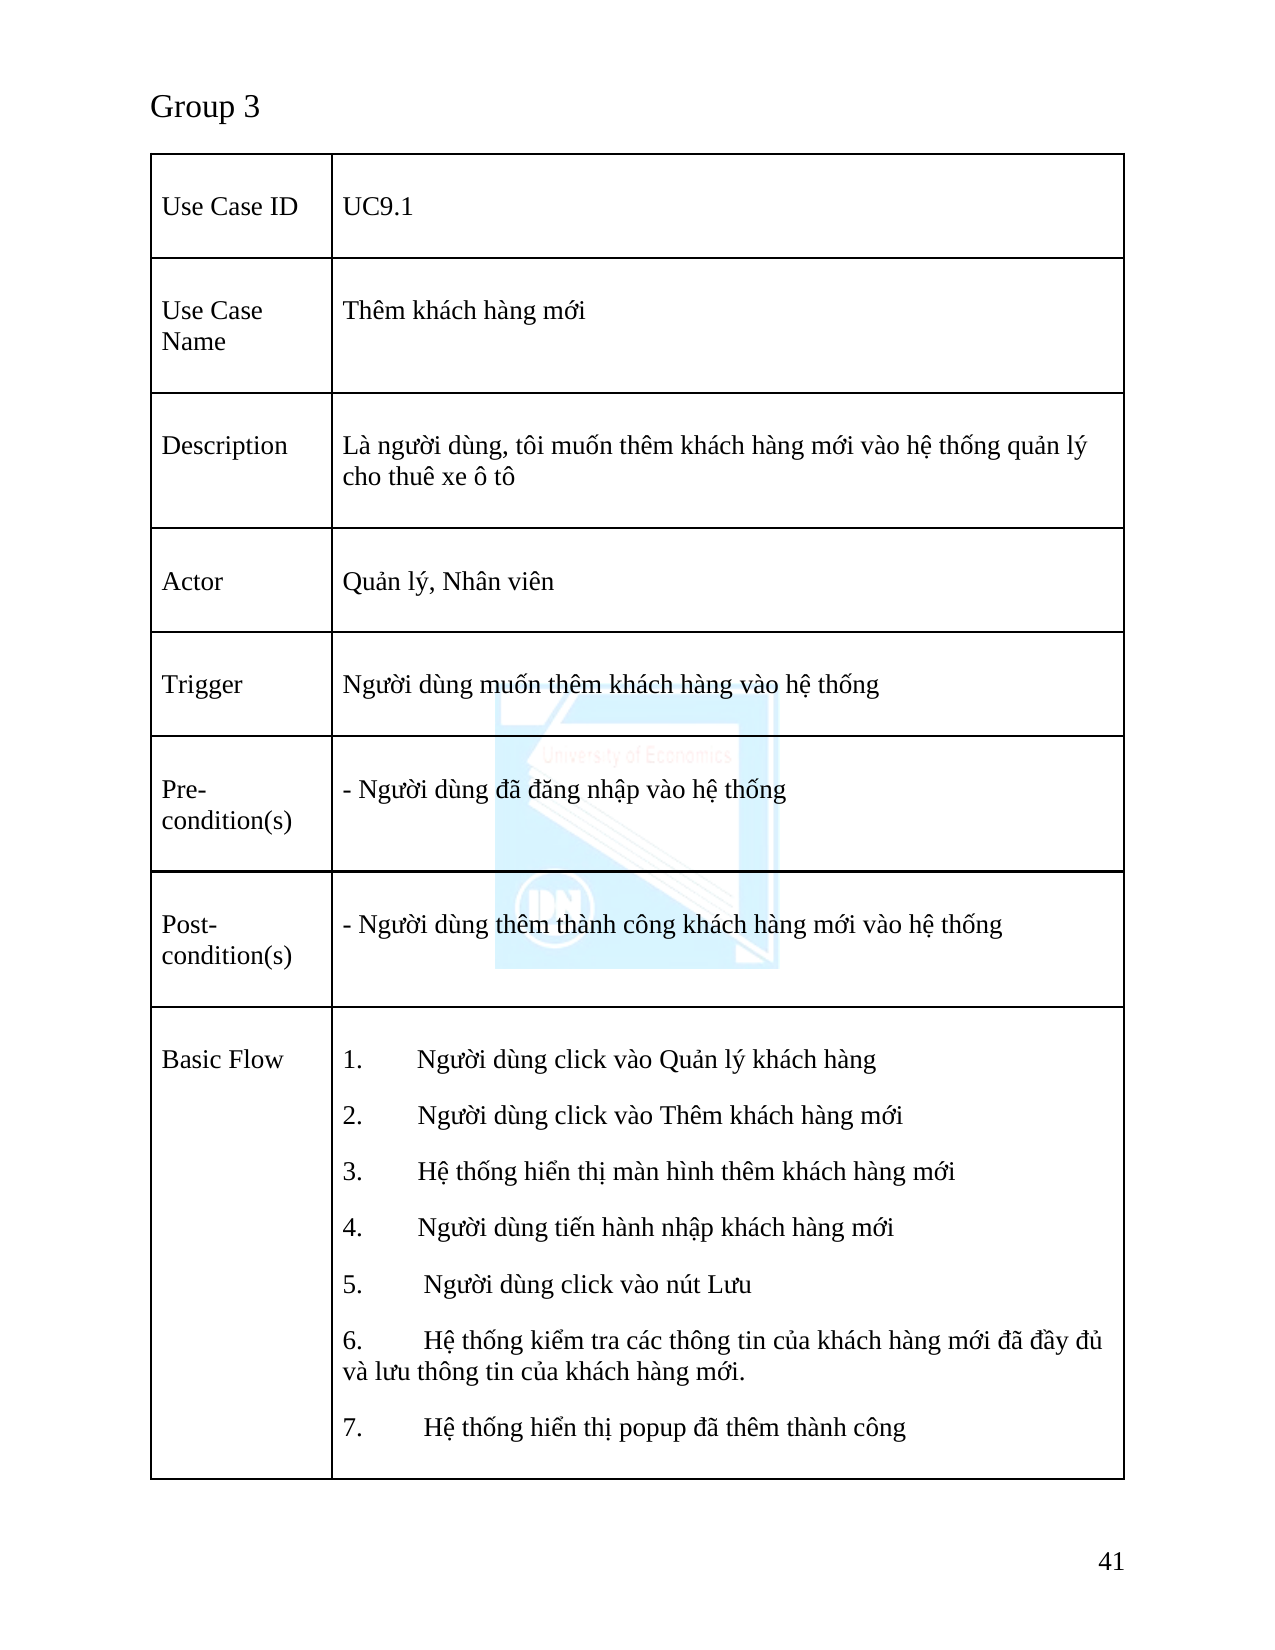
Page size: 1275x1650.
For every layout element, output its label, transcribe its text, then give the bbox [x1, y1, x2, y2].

table_cell - Người dùng thêm thành công khách hàng mới vào hệ thống [333, 873, 1123, 1006]
table_cell Pre-condition(s) [152, 737, 331, 870]
table_header Use Case ID [152, 155, 331, 257]
table_cell Post-condition(s) [152, 873, 331, 1006]
table_cell Description [152, 394, 331, 527]
table_cell Người dùng muốn thêm khách hàng vào hệ thống [333, 633, 1123, 735]
table_cell Use Case Name [152, 259, 331, 392]
table_header UC9.1 [333, 155, 1123, 257]
table_cell Là người dùng, tôi muốn thêm khách hàng mới vào hệ thống quản lý cho thuê xe ô tô [333, 394, 1123, 527]
table_cell Basic Flow [152, 1008, 331, 1478]
table_cell Thêm khách hàng mới [333, 259, 1123, 392]
table_cell Actor [152, 529, 331, 631]
table_cell Quản lý, Nhân viên [333, 529, 1123, 631]
table_cell 1. Người dùng click vào Quản lý khách hàng 2. Người dùng click vào Thêm khách hàng mới 3. Hệ thống hiển thị màn hình thêm khách hàng mới 4. Người dùng tiến hành nhập khách hàng mới 5. Người dùng click vào nút Lưu 6. Hệ thống kiểm tra các thông tin của khách hàng mới đã đầy đủ và lưu thông tin của khách hàng mới. 7. Hệ thống hiển thị popup đã thêm thành công [333, 1008, 1123, 1478]
table_cell Trigger [152, 633, 331, 735]
table_cell - Người dùng đã đăng nhập vào hệ thống [333, 737, 1123, 870]
